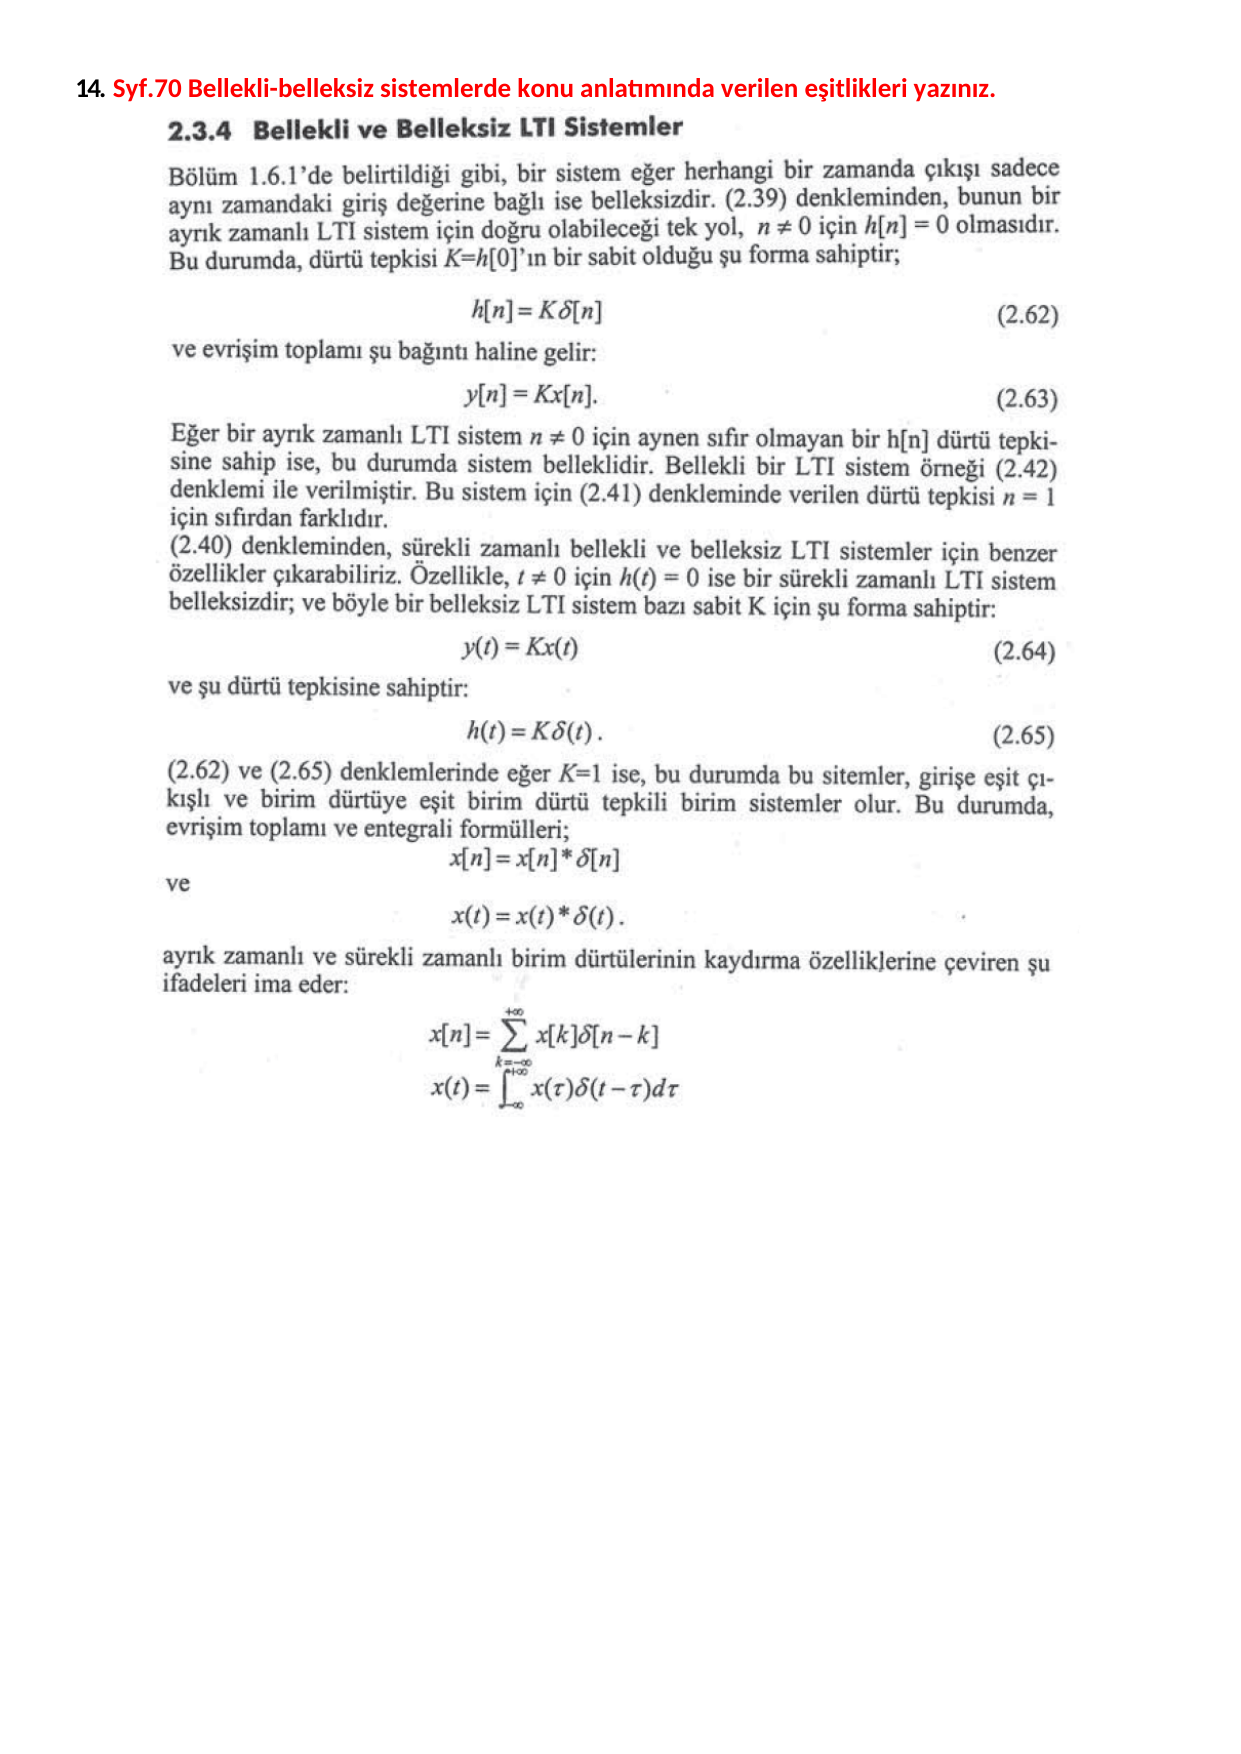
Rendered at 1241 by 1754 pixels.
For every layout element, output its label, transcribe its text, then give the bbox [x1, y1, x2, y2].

list Syf.70 Bellekli-belleksiz sistemlerde konu anlatımında verilen eşitlikleri yazınız. [75, 71, 1240, 104]
picture [155, 106, 1081, 1122]
